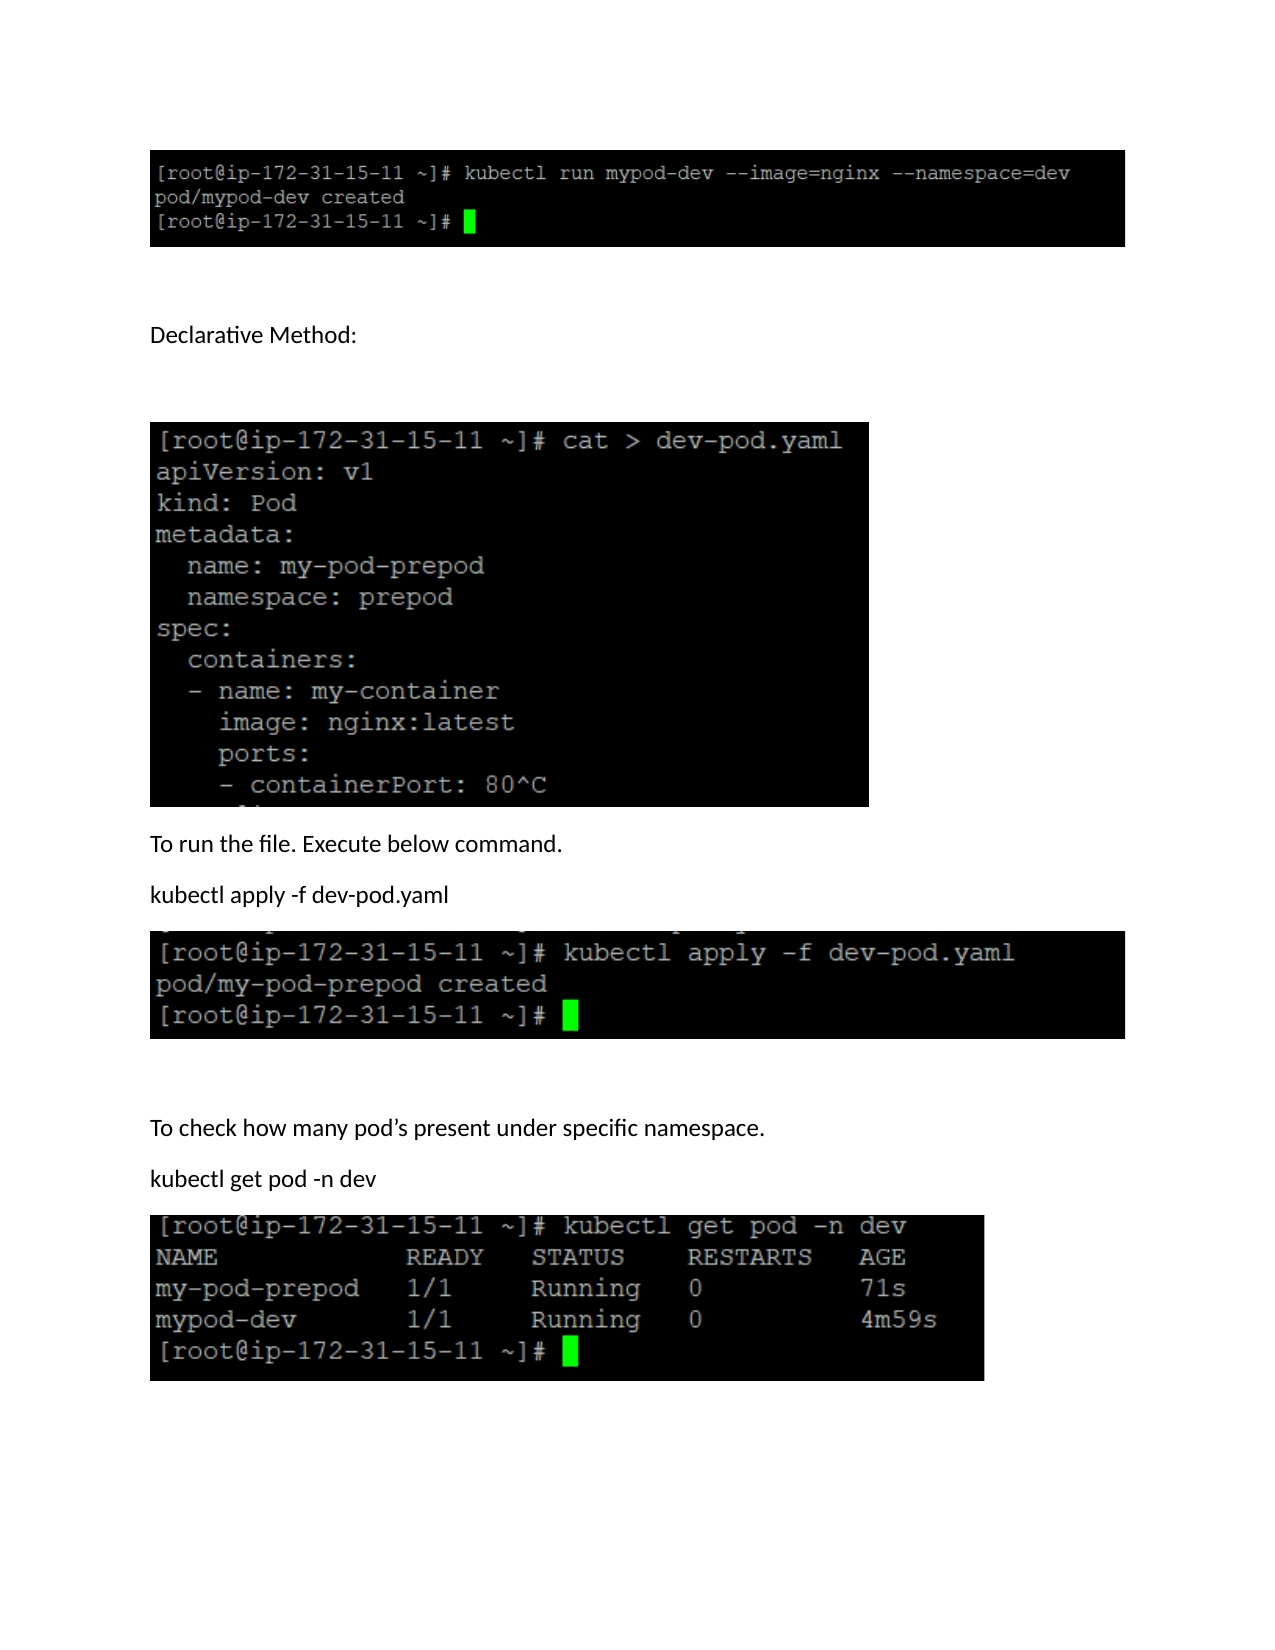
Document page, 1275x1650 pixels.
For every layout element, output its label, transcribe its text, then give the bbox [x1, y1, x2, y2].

text kubectl apply -f dev-pod.yaml [150, 879, 1125, 910]
picture [150, 1215, 985, 1381]
picture [150, 931, 1125, 1039]
picture [150, 150, 1125, 247]
text To check how many pod’s present under specific namespace. [150, 1112, 1125, 1142]
text kubectl get pod -n dev [150, 1163, 1125, 1194]
text To run the file. Execute below command. [150, 828, 1125, 858]
text Declarative Method: [150, 319, 1125, 349]
picture [150, 422, 869, 807]
